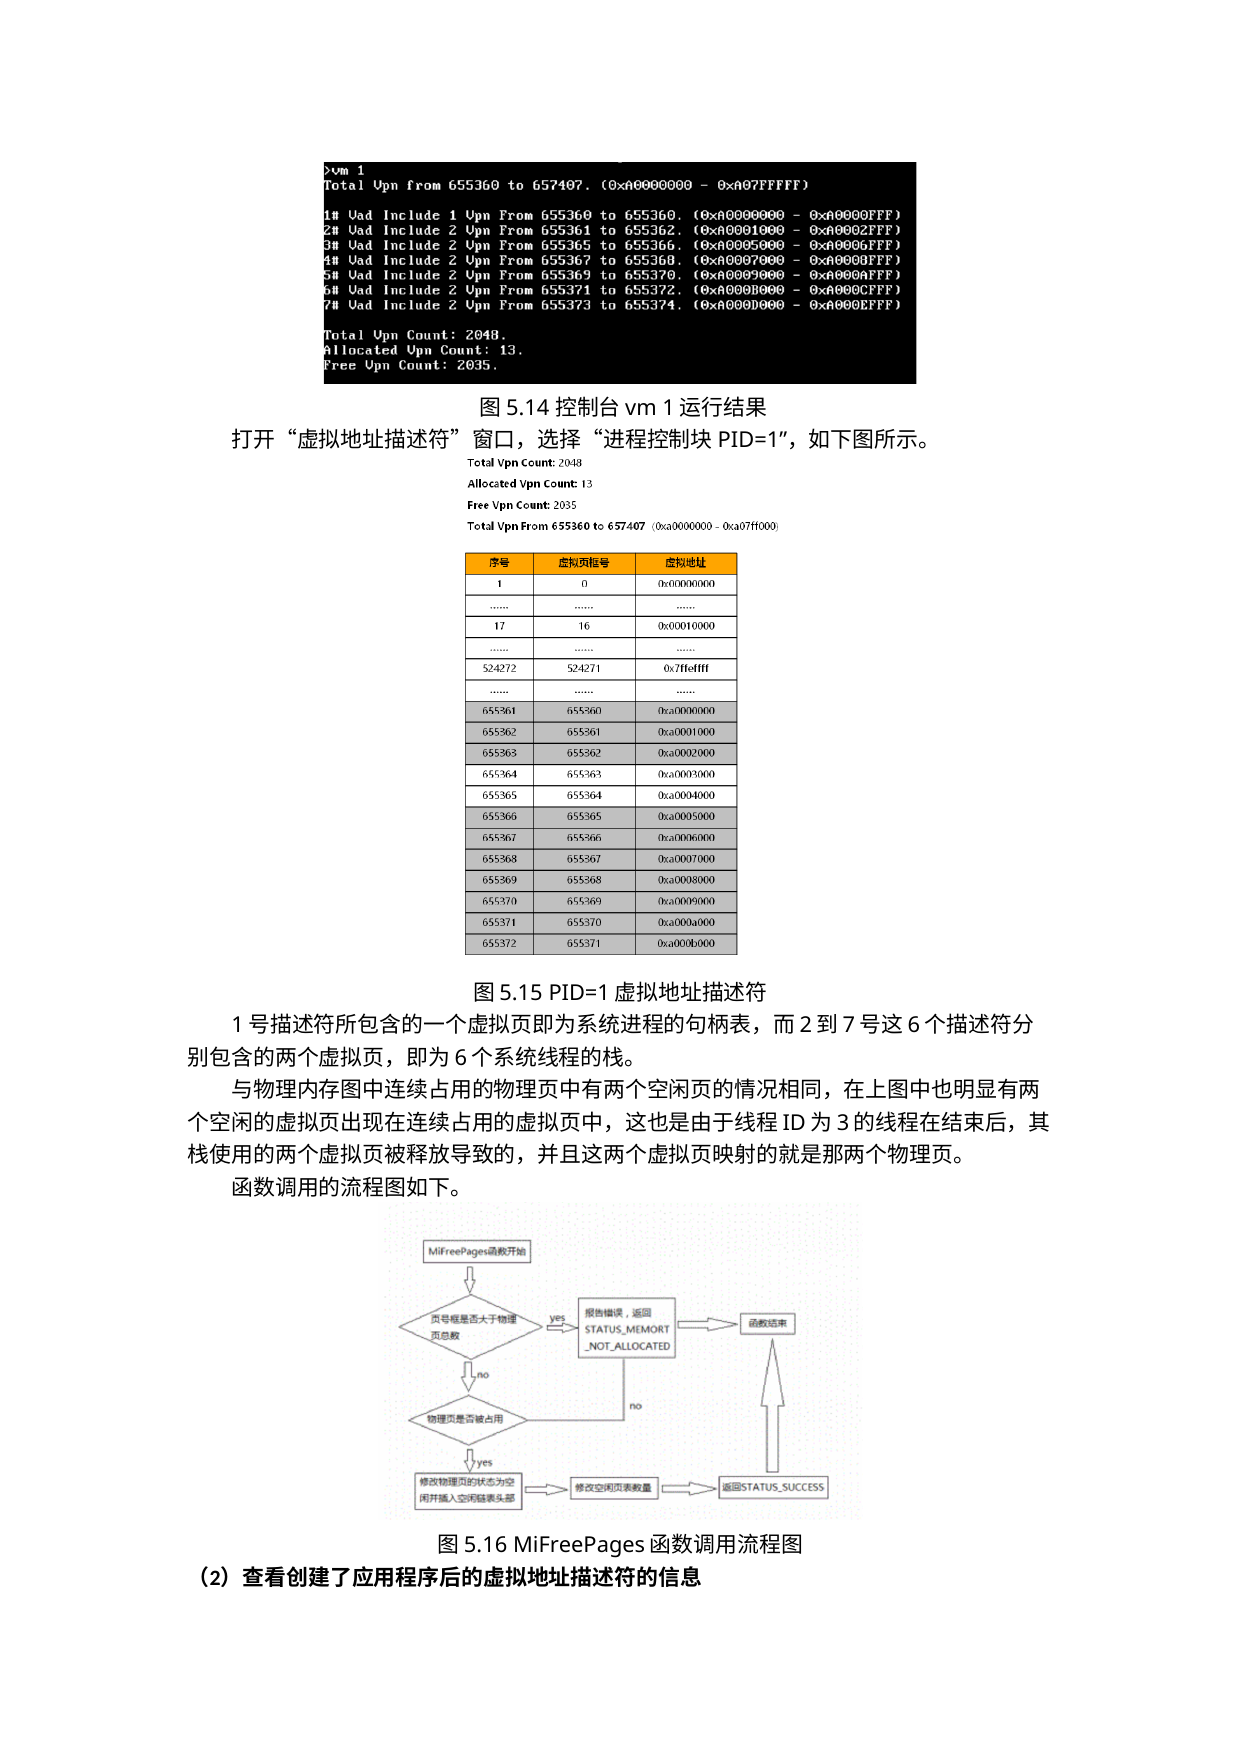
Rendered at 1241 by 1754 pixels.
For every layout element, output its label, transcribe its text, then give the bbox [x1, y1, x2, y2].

text 与物理内存图中连续占用的物理页中有两个空闲页的情况相同，在上图中也明显有两个空闲的虚拟页出现在连续占用的虚拟页中，这也是由于线程ID为3的线程在结束后，其栈使用的两个虚拟页被释放导致的，并且这两个虚拟页映射的就是那两个物理页。 [187, 1072, 1053, 1169]
picture [323, 162, 917, 384]
text （2）查看创建了应用程序后的虚拟地址描述符的信息 [187, 1559, 1053, 1592]
text 1号描述符所包含的一个虚拟页即为系统进程的句柄表，而2到7号这6个描述符分别包含的两个虚拟页，即为6个系统线程的栈。 [187, 1007, 1053, 1072]
text 图5.15 PID=1虚拟地址描述符 [187, 974, 1053, 1007]
picture [378, 1202, 863, 1520]
text 打开“虚拟地址描述符”窗口，选择“进程控制块 PID=1”，如下图所示。 [187, 422, 1053, 454]
picture [457, 454, 783, 955]
text 图5.16 MiFreePages函数调用流程图 [187, 1527, 1053, 1559]
text 函数调用的流程图如下。 [187, 1169, 1053, 1202]
text 图5.14 控制台vm 1运行结果 [187, 389, 1053, 422]
